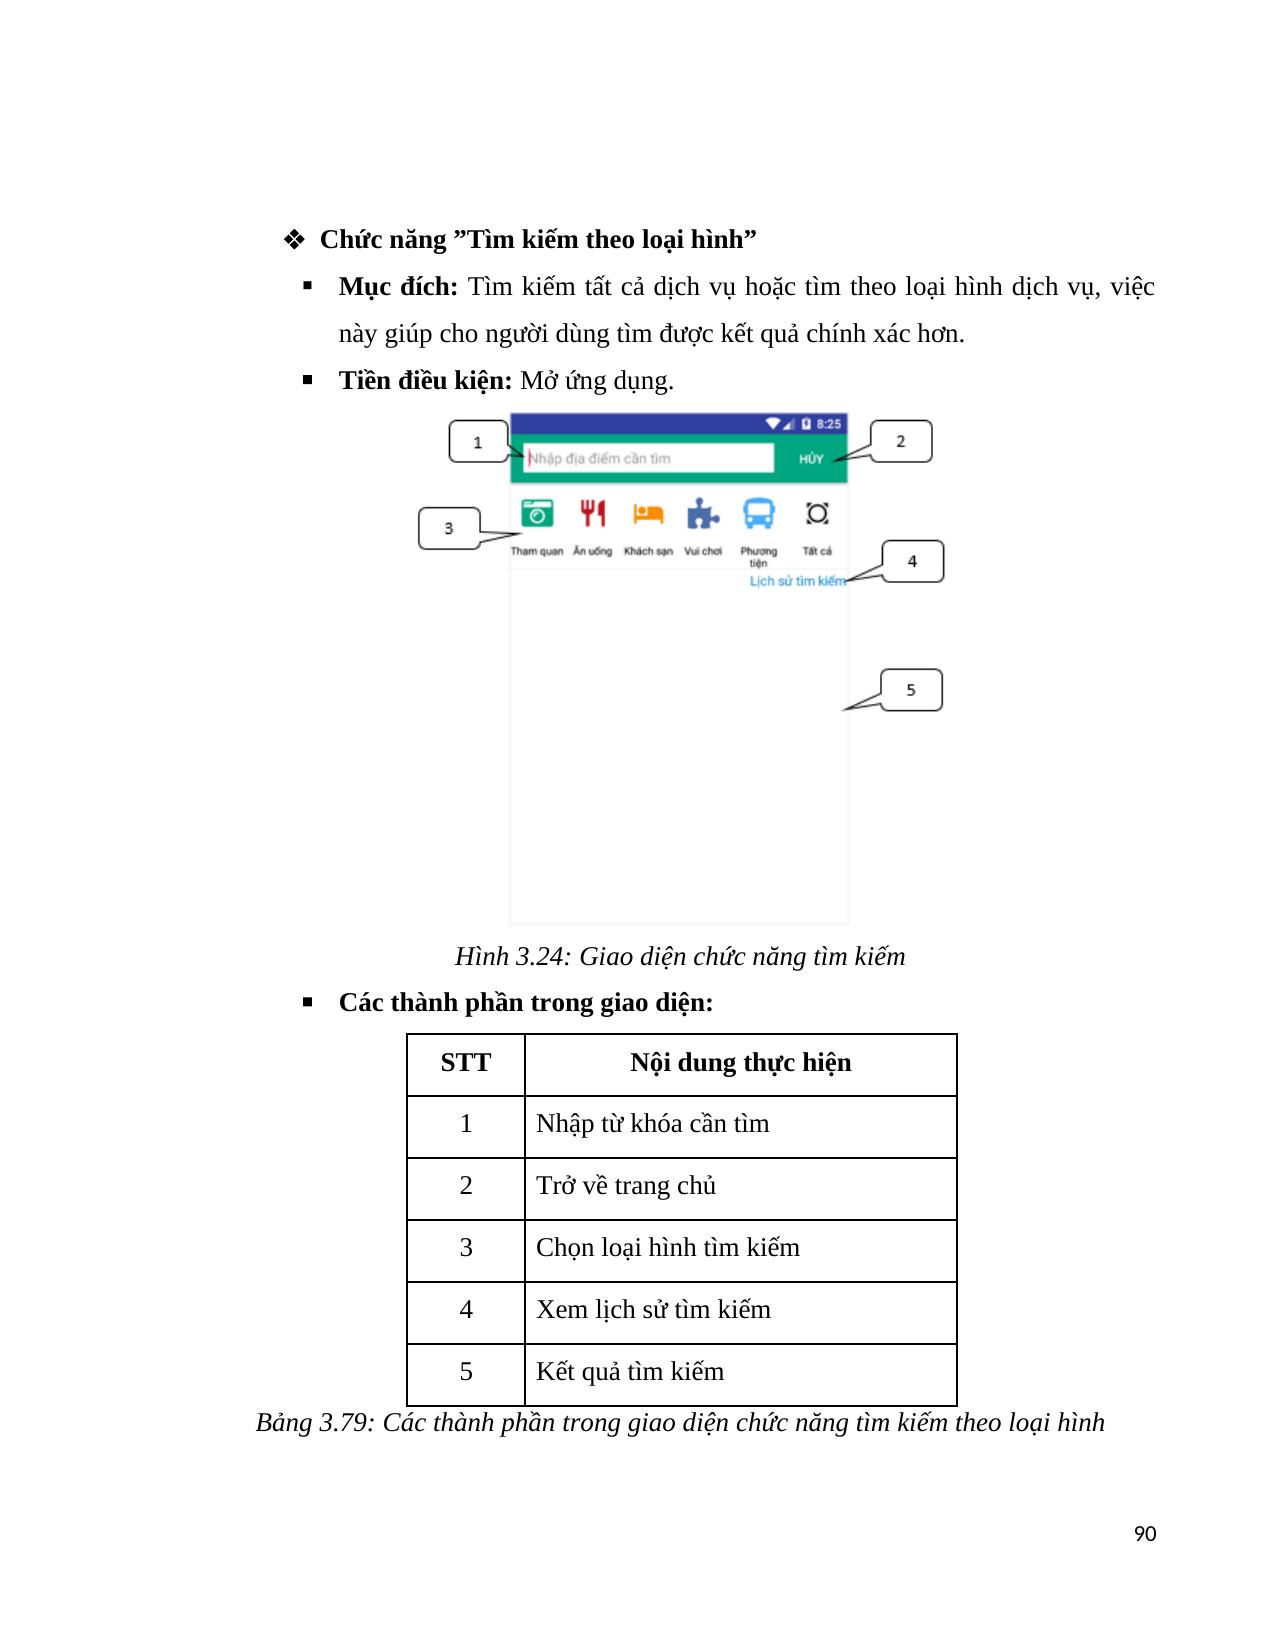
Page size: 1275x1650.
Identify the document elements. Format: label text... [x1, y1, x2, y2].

list Mục đích: Tìm kiếm tất cả dịch vụ hoặc tìm theo loại hình dịch vụ, việc này giúp cho người dùng tìm được kết quả chính xác hơn. [301, 271, 1156, 348]
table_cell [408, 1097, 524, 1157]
list Các thành phần trong giao diện: [301, 986, 1156, 1018]
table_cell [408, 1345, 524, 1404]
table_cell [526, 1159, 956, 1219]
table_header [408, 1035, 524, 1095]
picture [414, 410, 949, 926]
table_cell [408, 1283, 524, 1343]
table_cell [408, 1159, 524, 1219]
text Hình 3.24: Giao diện chức năng tìm kiếm [207, 940, 1156, 971]
list Chức năng ”Tìm kiếm theo loại hình” [282, 224, 1156, 255]
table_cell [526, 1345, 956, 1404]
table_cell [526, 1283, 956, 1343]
list Tiền điều kiện: Mở ứng dụng. [301, 364, 1156, 395]
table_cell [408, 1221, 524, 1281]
text Bảng 3.79: Các thành phần trong giao diện chức năng tìm kiếm theo loại hình [207, 1407, 1156, 1438]
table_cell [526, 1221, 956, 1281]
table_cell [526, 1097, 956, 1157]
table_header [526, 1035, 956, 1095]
